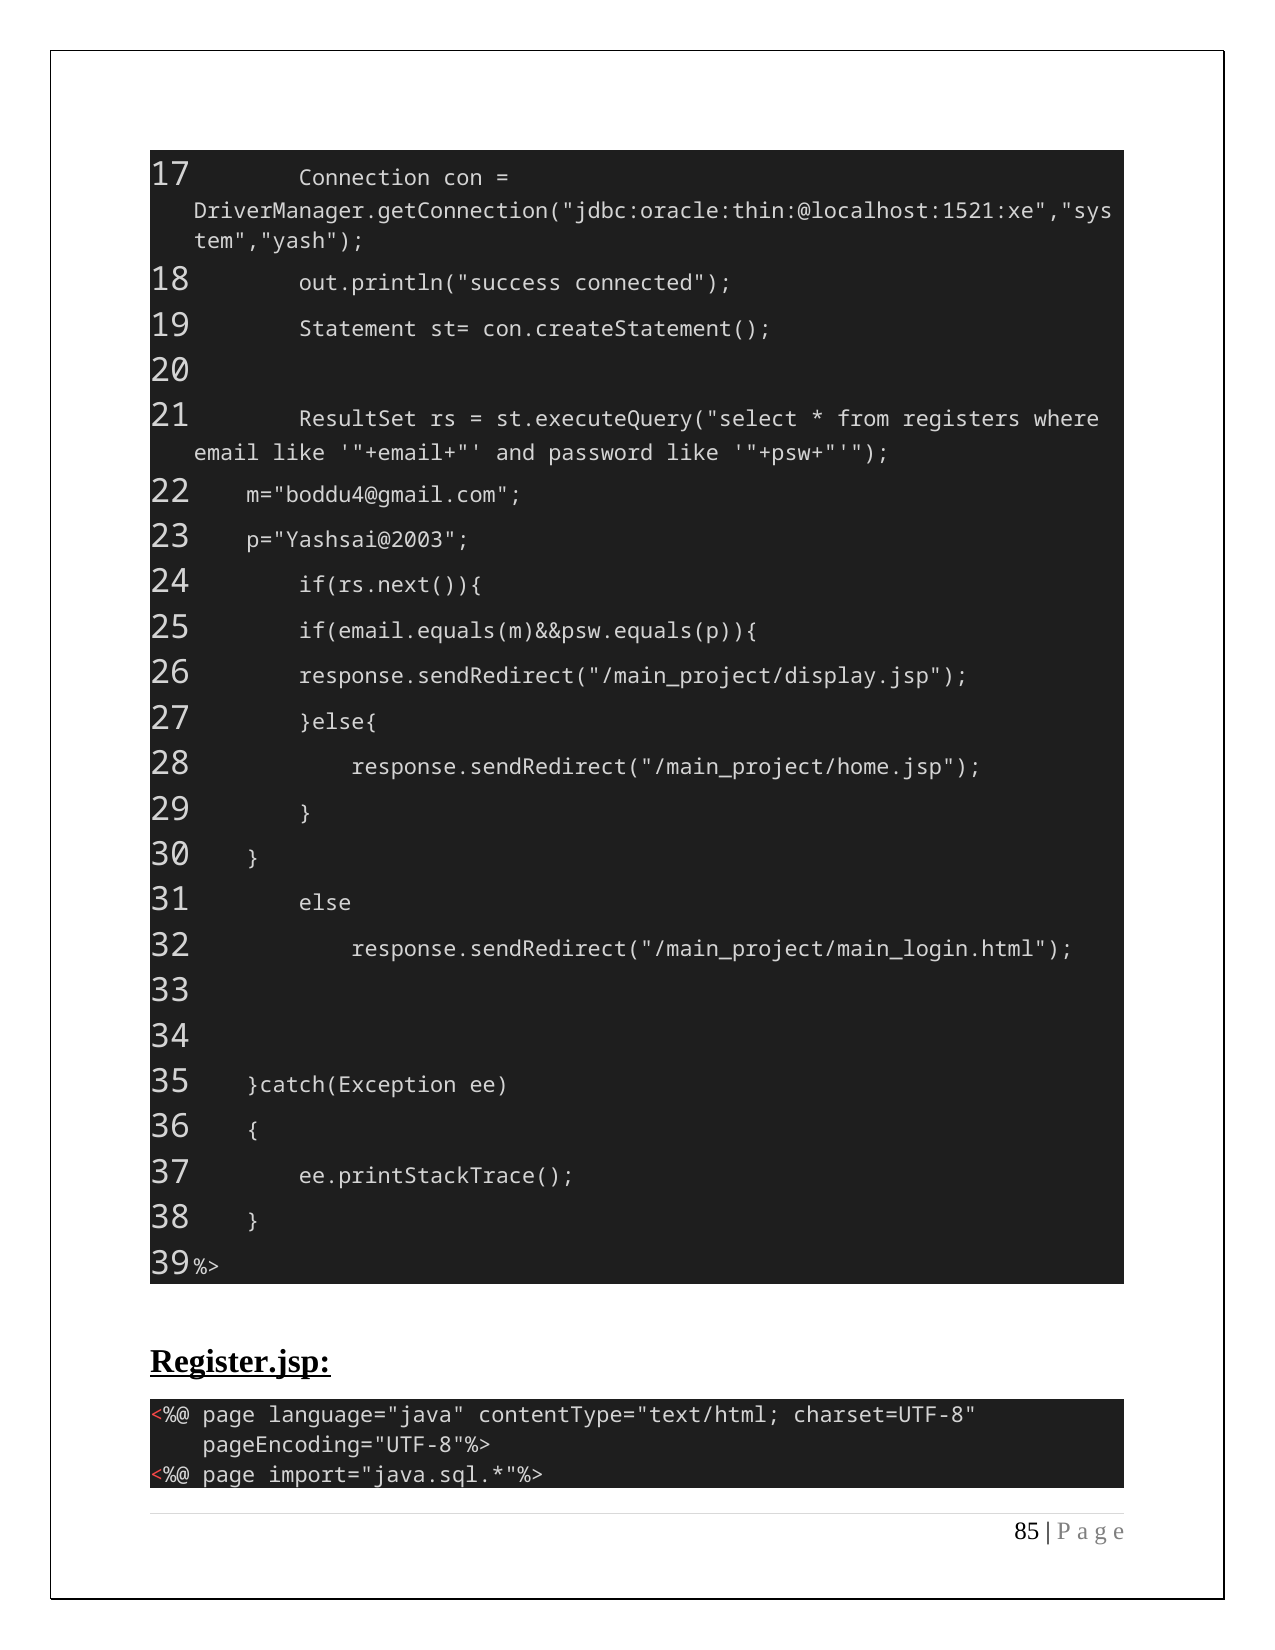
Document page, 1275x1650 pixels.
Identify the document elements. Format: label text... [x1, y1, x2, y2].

list if(email.equals(m)&&psw.equals(p)){ [150, 603, 1124, 648]
list } [150, 784, 1124, 830]
list response.sendRedirect("/main_project/main_login.html"); [150, 921, 1124, 966]
list else [150, 875, 1124, 921]
text Register.jsp: [150, 1341, 1124, 1380]
list ResultSet rs = st.executeQuery("select * from registers where email like '"+email+"' and password like '"+psw+"'"); [150, 391, 1124, 466]
list out.println("success connected"); [150, 255, 1124, 300]
list }else{ [150, 693, 1124, 739]
list ee.printStackTrace(); [150, 1148, 1124, 1193]
list p="Yashsai@2003"; [150, 512, 1124, 557]
list response.sendRedirect("/main_project/home.jsp"); [150, 739, 1124, 784]
list } [150, 830, 1124, 875]
list if(rs.next()){ [150, 557, 1124, 603]
list } [150, 1193, 1124, 1238]
list }catch(Exception ee) [150, 1057, 1124, 1102]
text <%@ page import="java.sql.*"%> [150, 1458, 1124, 1488]
text pageEncoding="UTF-8"%> [150, 1429, 1124, 1458]
list m="boddu4@gmail.com"; [150, 466, 1124, 512]
list Statement st= con.createStatement(); [150, 300, 1124, 346]
text <%@ page language="java" contentType="text/html; charset=UTF-8" [150, 1399, 1124, 1429]
list { [150, 1102, 1124, 1148]
list %> [150, 1238, 1124, 1284]
list response.sendRedirect("/main_project/display.jsp"); [150, 648, 1124, 693]
list Connection con = DriverManager.getConnection("jdbc:oracle:thin:@localhost:1521:xe","system","yash"); [150, 150, 1124, 255]
